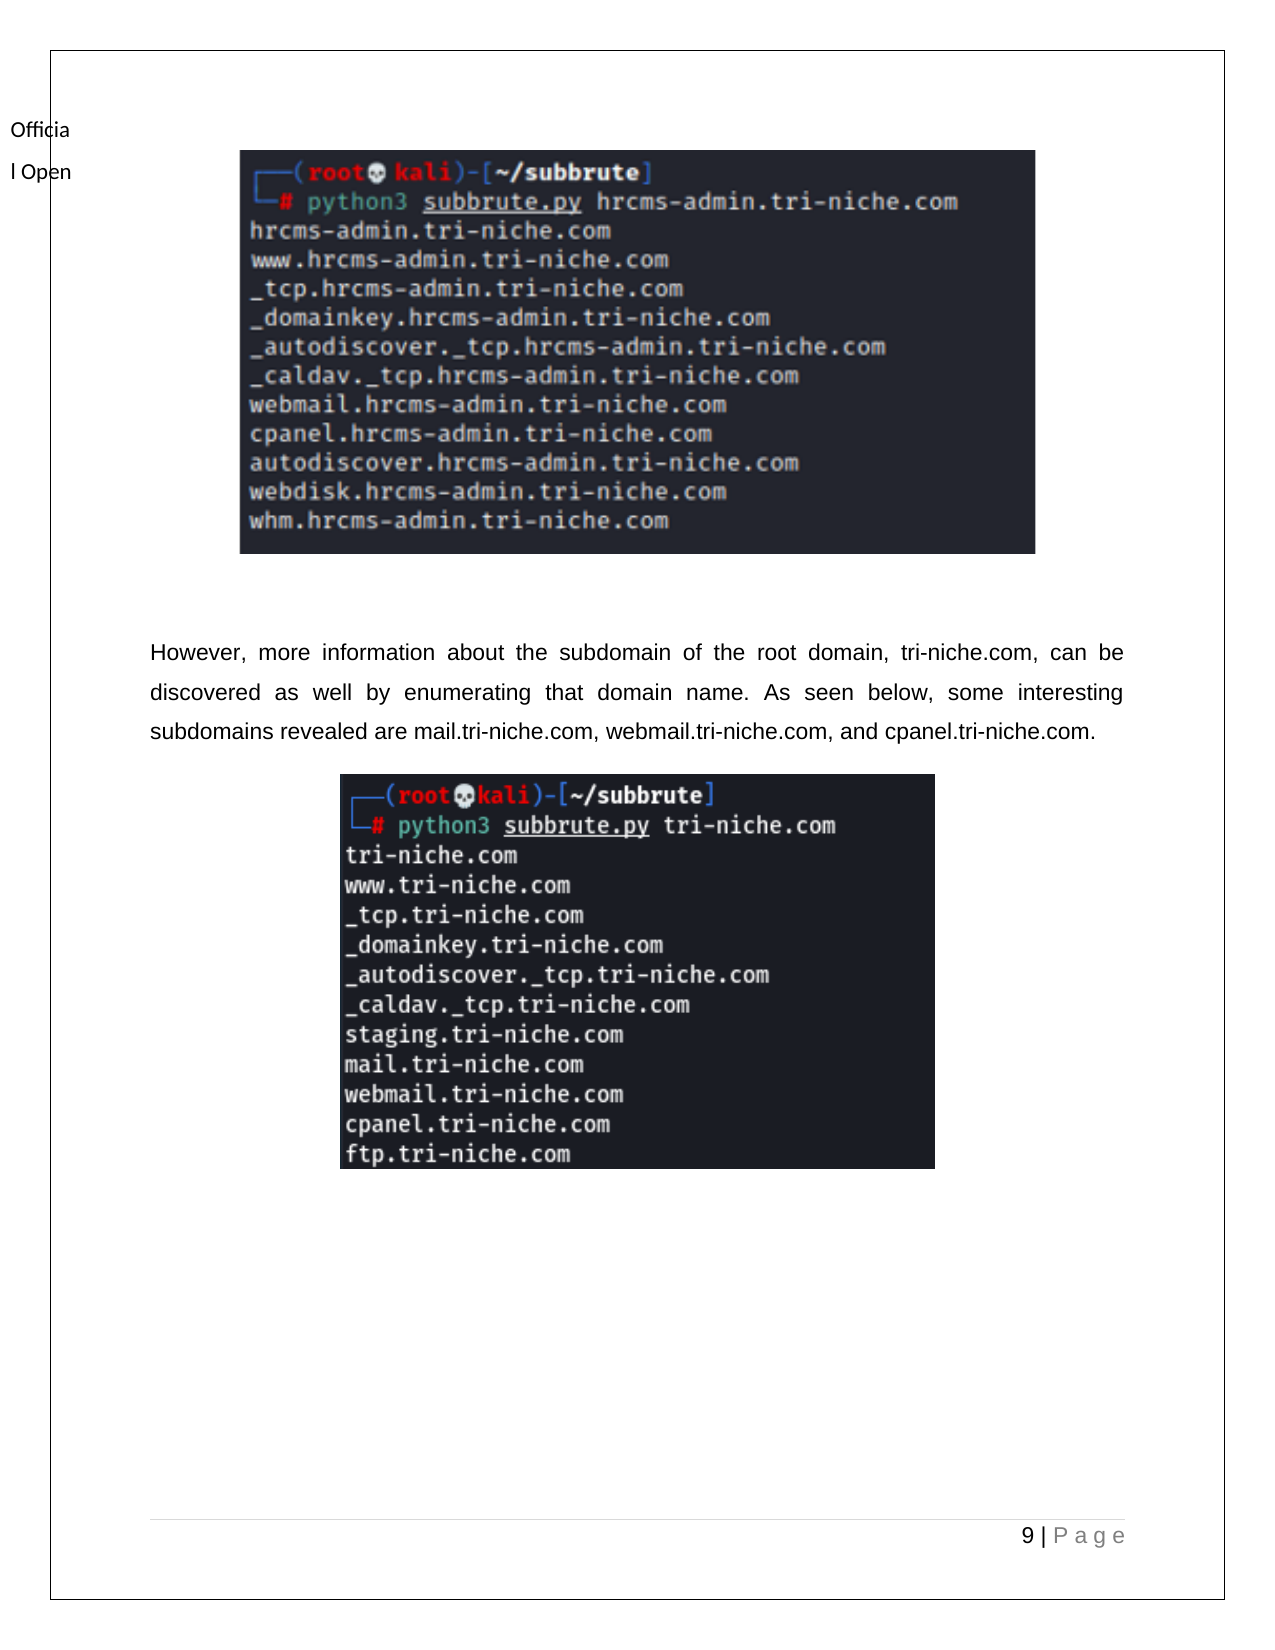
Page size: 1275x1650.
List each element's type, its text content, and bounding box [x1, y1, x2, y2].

picture [239, 150, 1036, 554]
text However, more information about the subdomain of the root domain, tri-niche.com, can be discovered as well by enumerating that domain name. As seen below, some interesting subdomains revealed are mail.tri-niche.com, webmail.tri-niche.com, and cpanel.tri-niche.com. [150, 639, 1125, 744]
picture [340, 774, 935, 1169]
